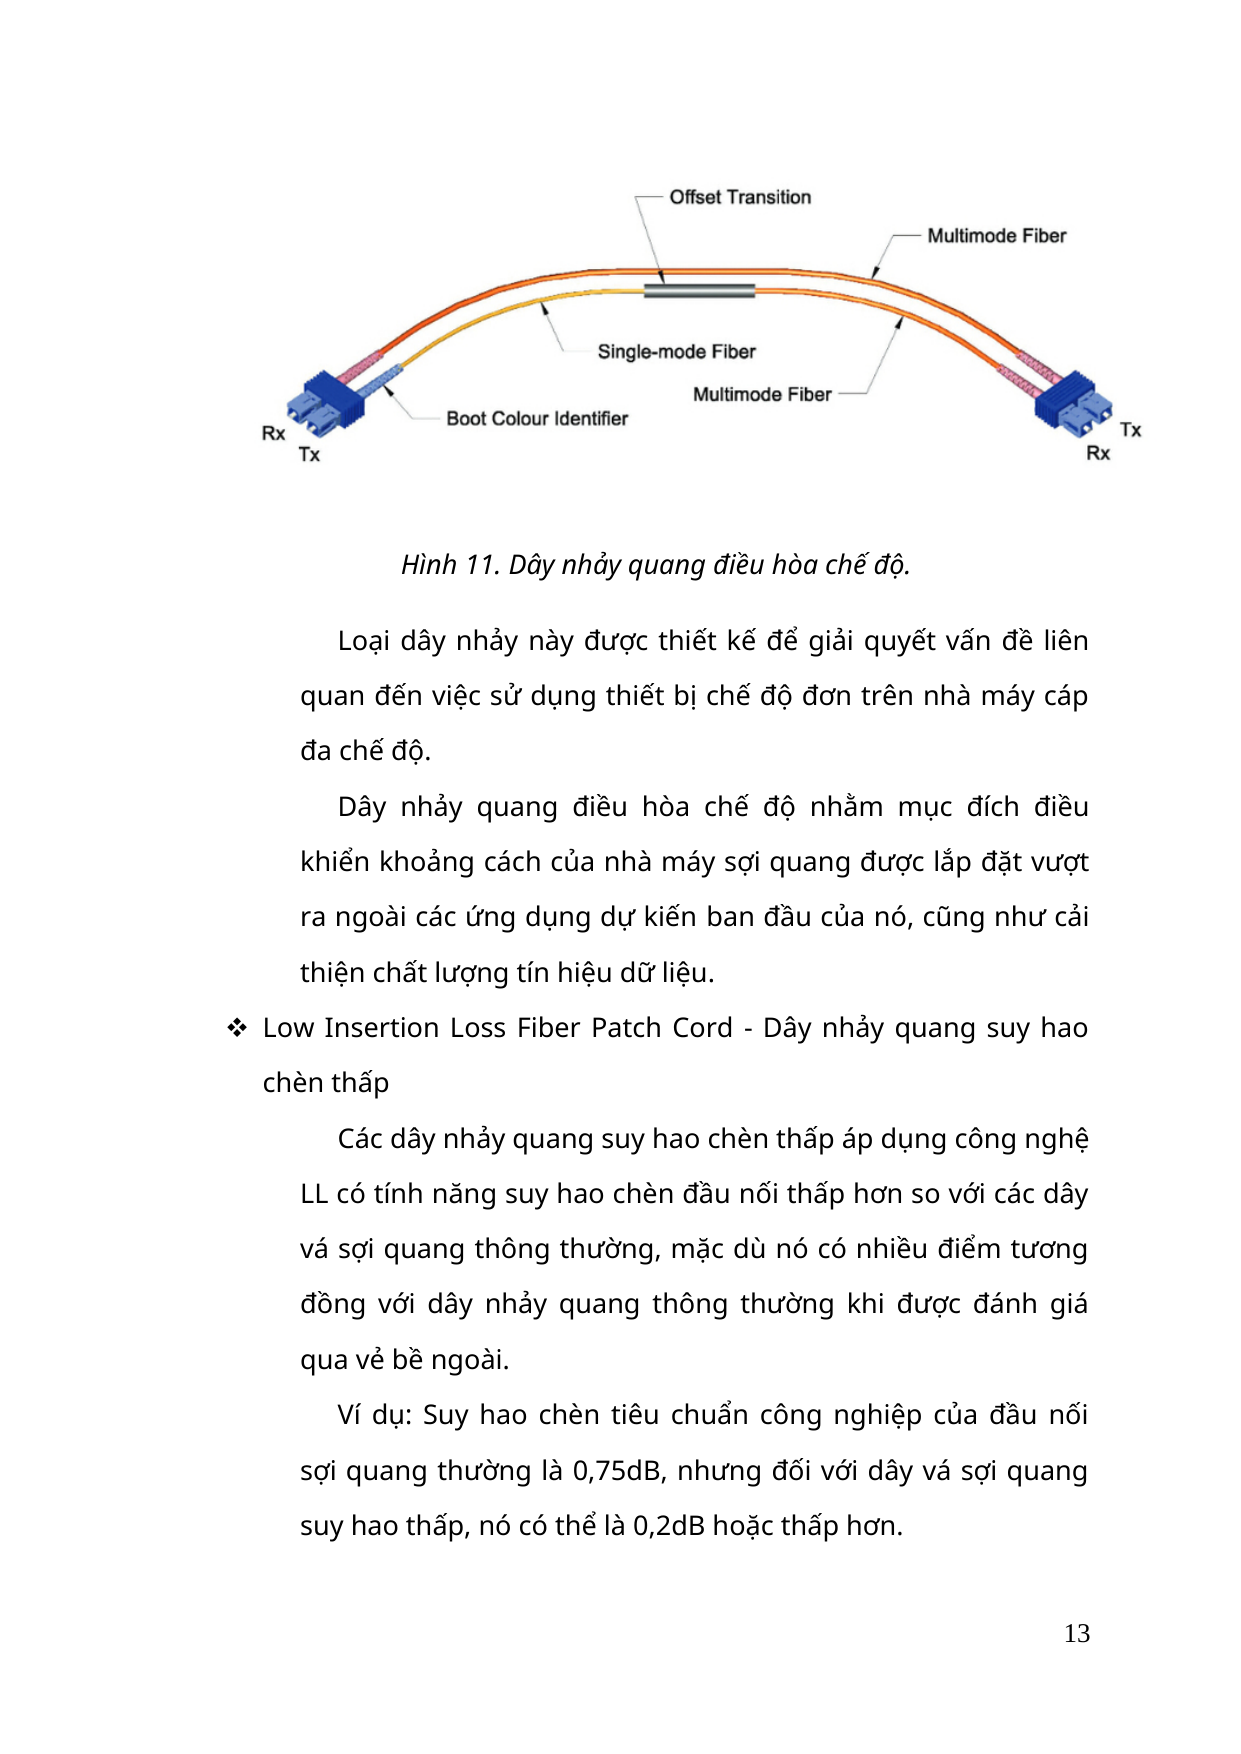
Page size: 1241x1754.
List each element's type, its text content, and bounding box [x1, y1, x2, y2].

text Hình 11. Dây nhảy quang điều hòa chế độ. [150, 545, 1090, 582]
list Dây nhảy quang điều hòa chế độ nhằm mục đích điều khiển khoảng cách của nhà máy sợi quang được lắp đặt vượt ra ngoài các ứng dụng dự kiến ​​ban đầu của nó, cũng như cải thiện chất lượng tín hiệu dữ liệu. [300, 787, 1090, 990]
list Các dây nhảy quang suy hao chèn thấp áp dụng công nghệ LL có tính năng suy hao chèn đầu nối thấp hơn so với các dây vá sợi quang thông thường, mặc dù nó có nhiều điểm tương đồng với dây nhảy quang thông thường khi được đánh giá qua vẻ bề ngoài. [300, 1119, 1090, 1377]
list Loại dây nhảy này được thiết kế để giải quyết vấn đề liên quan đến việc sử dụng thiết bị chế độ đơn trên nhà máy cáp đa chế độ. [300, 621, 1090, 769]
picture [225, 150, 1166, 513]
list Low Insertion Loss Fiber Patch Cord - Dây nhảy quang suy hao chèn thấp [225, 1008, 1090, 1101]
list Ví dụ: Suy hao chèn tiêu chuẩn công nghiệp của đầu nối sợi quang thường là 0,75dB, nhưng đối với dây vá sợi quang suy hao thấp, nó có thể là 0,2dB hoặc thấp hơn. [300, 1396, 1090, 1543]
